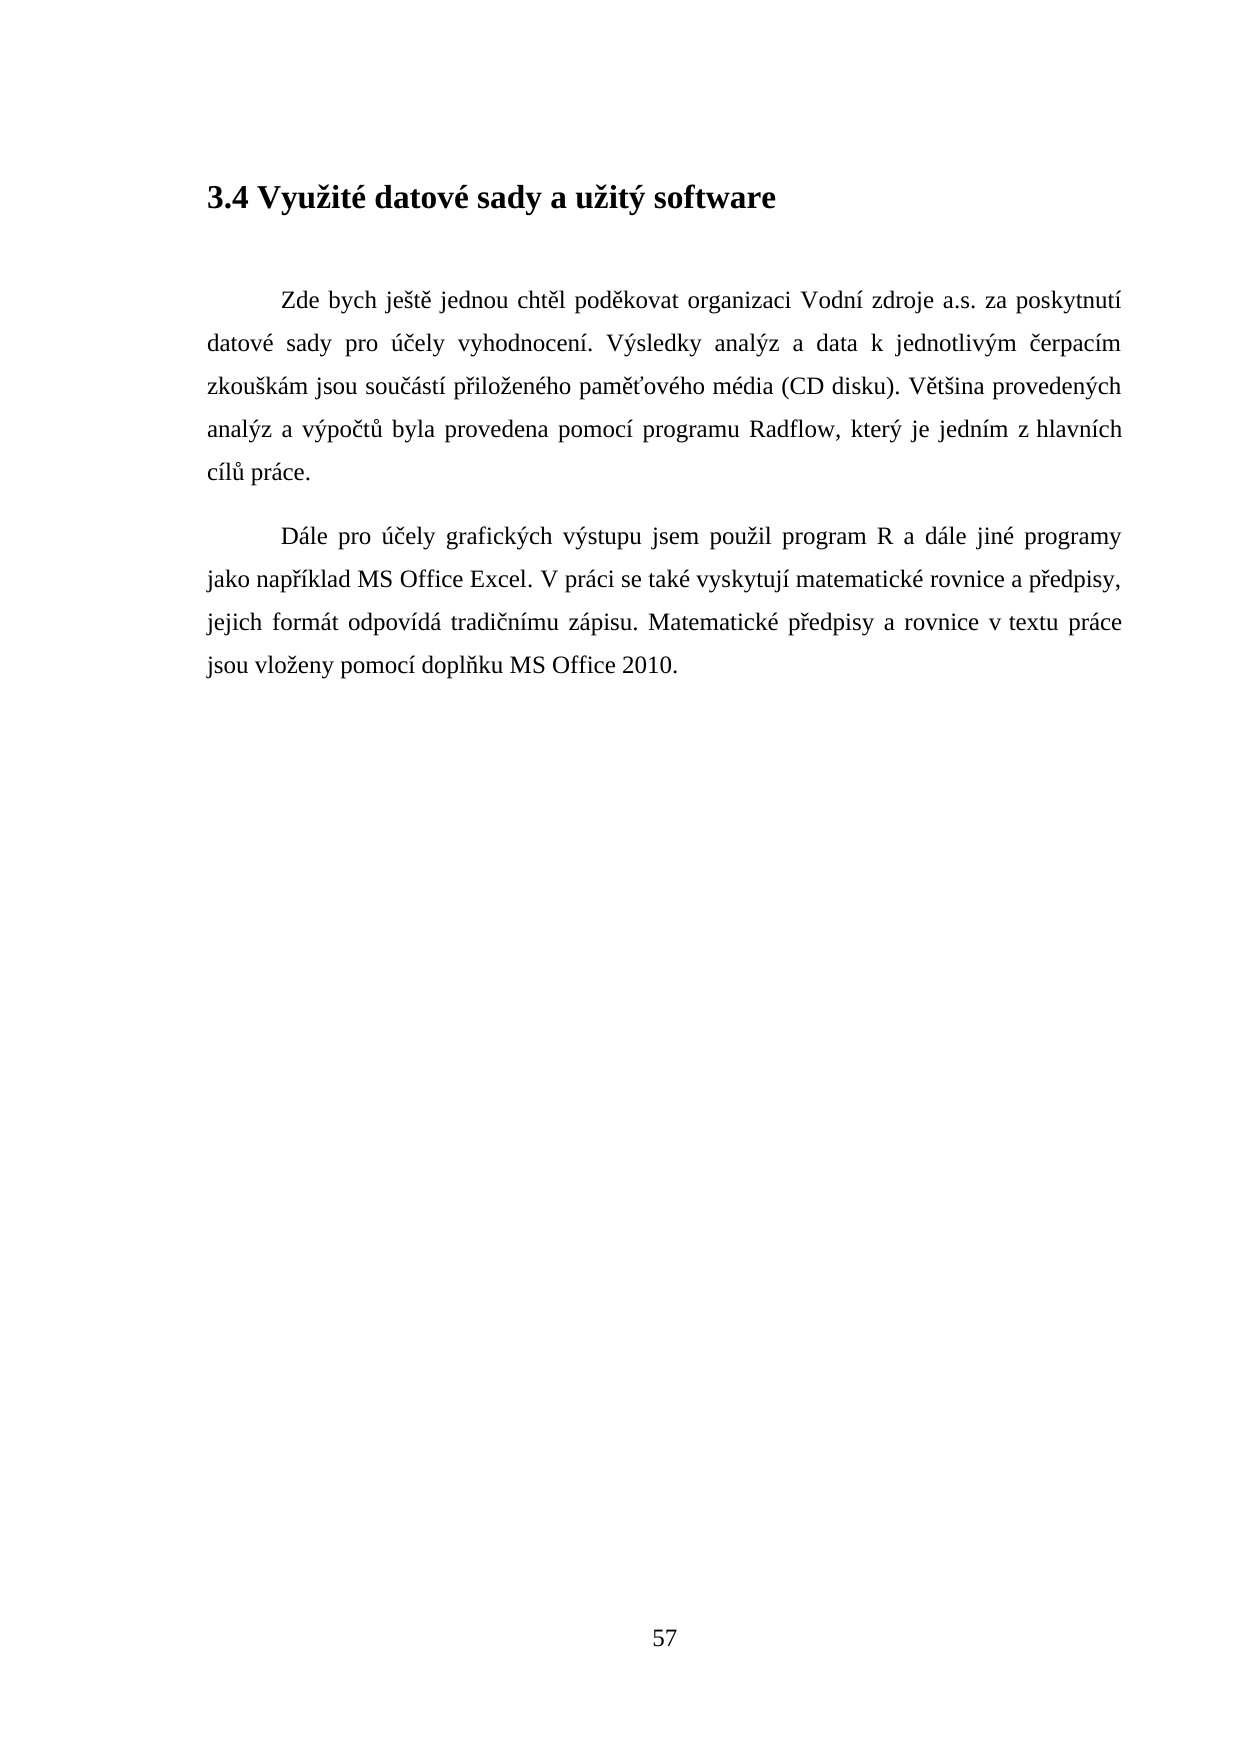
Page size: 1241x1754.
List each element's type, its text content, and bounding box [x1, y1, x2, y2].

text Zde bych ještě jednou chtěl poděkovat organizaci Vodní zdroje a.s. za poskytnutí datové sady pro účely vyhodnocení. Výsledky analýz a data k jednotlivým čerpacím zkouškám jsou součástí přiloženého paměťového média (CD disku). Většina provedených analýz a výpočtů byla provedena pomocí programu Radflow, který je jedním z hlavních cílů práce. [207, 285, 1122, 486]
text Dále pro účely grafických výstupu jsem použil program R a dále jiné programy jako například MS Office Excel. V práci se také vyskytují matematické rovnice a předpisy, jejich formát odpovídá tradičnímu zápisu. Matematické předpisy a rovnice v textu práce jsou vloženy pomocí doplňku MS Office 2010. [207, 521, 1122, 679]
subtitle 3.4 Využité datové sady a užitý software [207, 177, 1122, 216]
